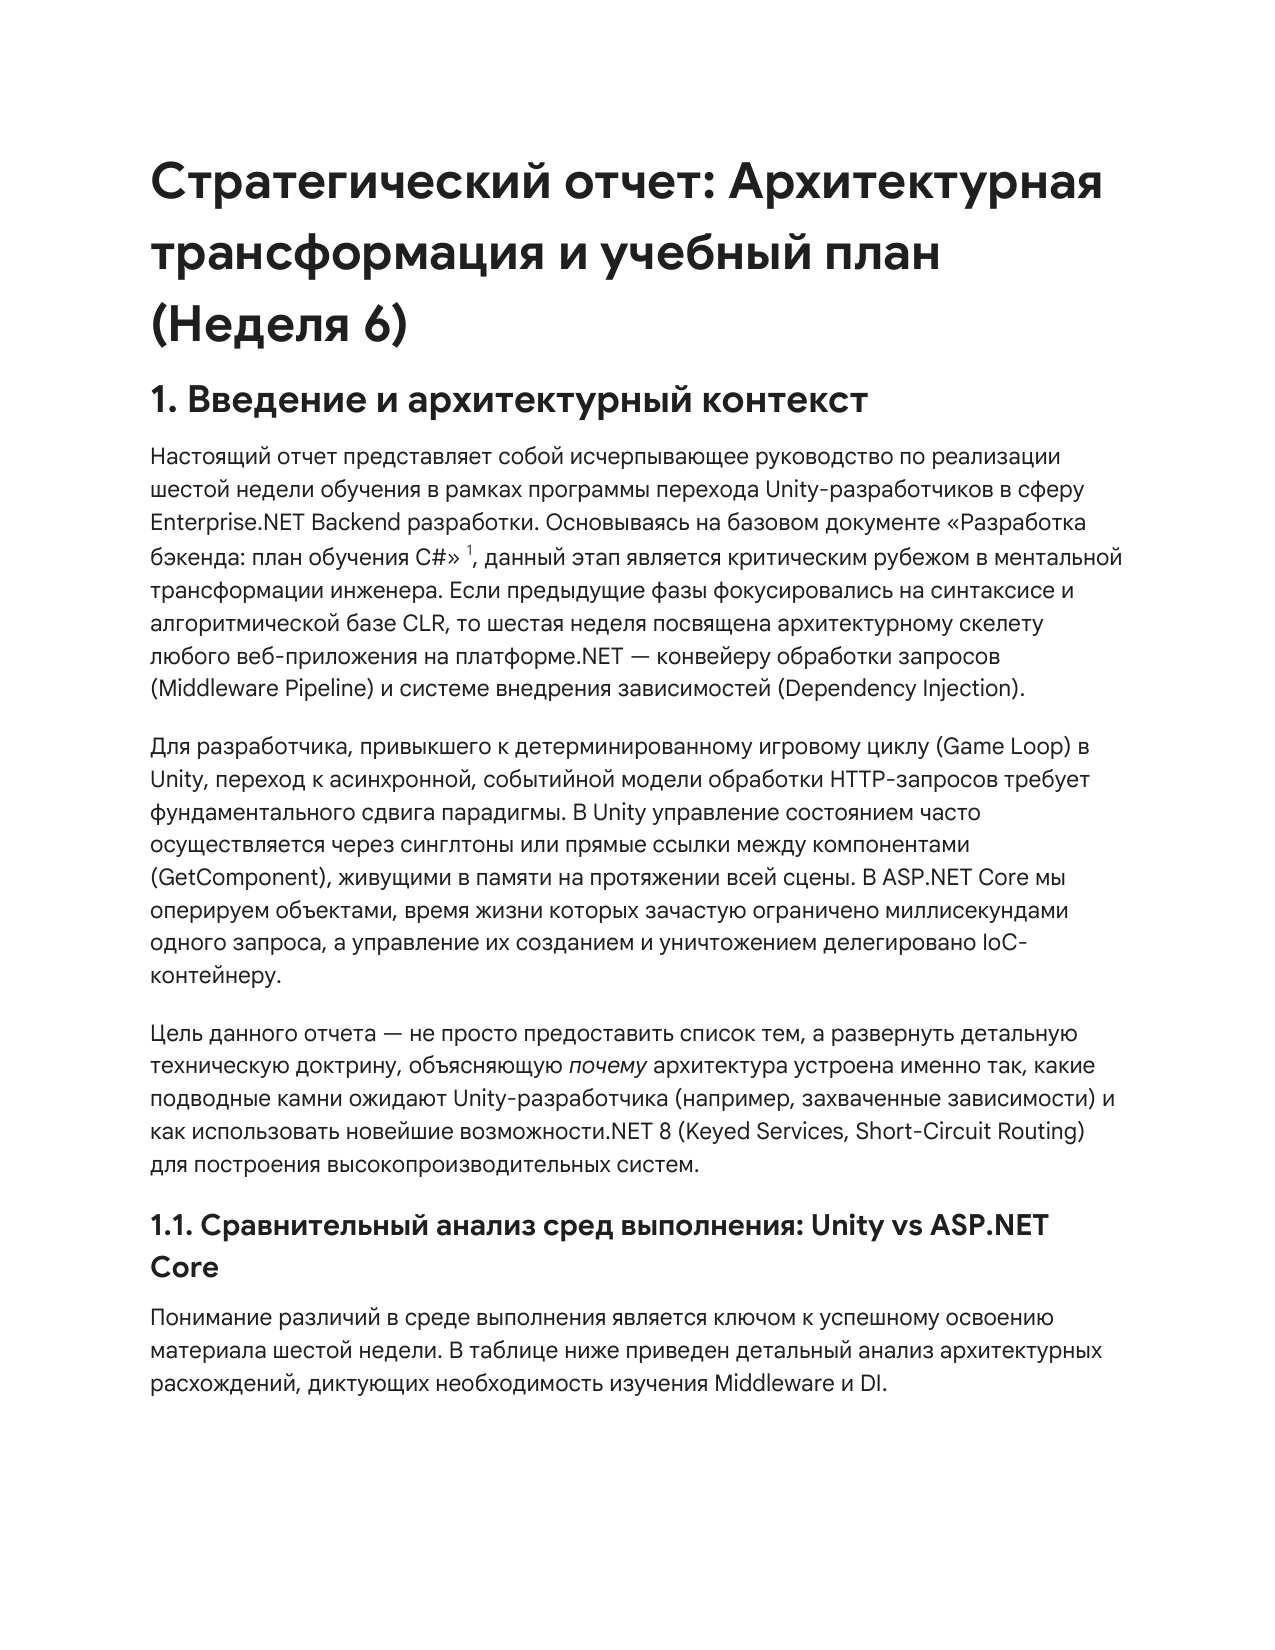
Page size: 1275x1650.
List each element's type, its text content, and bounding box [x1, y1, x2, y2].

text Понимание различий в среде выполнения является ключом к успешному освоению материала шестой недели. В таблице ниже приведен детальный анализ архитектурных расхождений, диктующих необходимость изучения Middleware и DI. [150, 1303, 1125, 1397]
subtitle 1.1. Сравнительный анализ сред выполнения: Unity vs ASP.NET Core [150, 1207, 1125, 1286]
text Цель данного отчета — не просто предоставить список тем, а развернуть детальную техническую доктрину, объясняющую почему архитектура устроена именно так, какие подводные камни ожидают Unity-разработчика (например, захваченные зависимости) и как использовать новейшие возможности.NET 8 (Keyed Services, Short-Circuit Routing) для построения высокопроизводительных систем. [150, 1019, 1125, 1178]
subtitle 1. Введение и архитектурный контекст [150, 377, 1125, 423]
text Для разработчика, привыкшего к детерминированному игровому циклу (Game Loop) в Unity, переход к асинхронной, событийной модели обработки HTTP-запросов требует фундаментального сдвига парадигмы. В Unity управление состоянием часто осуществляется через синглтоны или прямые ссылки между компонентами (GetComponent), живущими в памяти на протяжении всей сцены. В ASP.NET Core мы оперируем объектами, время жизни которых зачастую ограничено миллисекундами одного запроса, а управление их созданием и уничтожением делегировано IoC-контейнеру. [150, 732, 1125, 990]
text Настоящий отчет представляет собой исчерпывающее руководство по реализации шестой недели обучения в рамках программы перехода Unity-разработчиков в сферу Enterprise.NET Backend разработки. Основываясь на базовом документе «Разработка бэкенда: план обучения C#» 1, данный этап является критическим рубежом в ментальной трансформации инженера. Если предыдущие фазы фокусировались на синтаксисе и алгоритмической базе CLR, то шестая неделя посвящена архитектурному скелету любого веб-приложения на платформе.NET — конвейеру обработки запросов (Middleware Pipeline) и системе внедрения зависимостей (Dependency Injection). [150, 443, 1125, 703]
subtitle Стратегический отчет: Архитектурная трансформация и учебный план (Неделя 6) [150, 150, 1125, 355]
